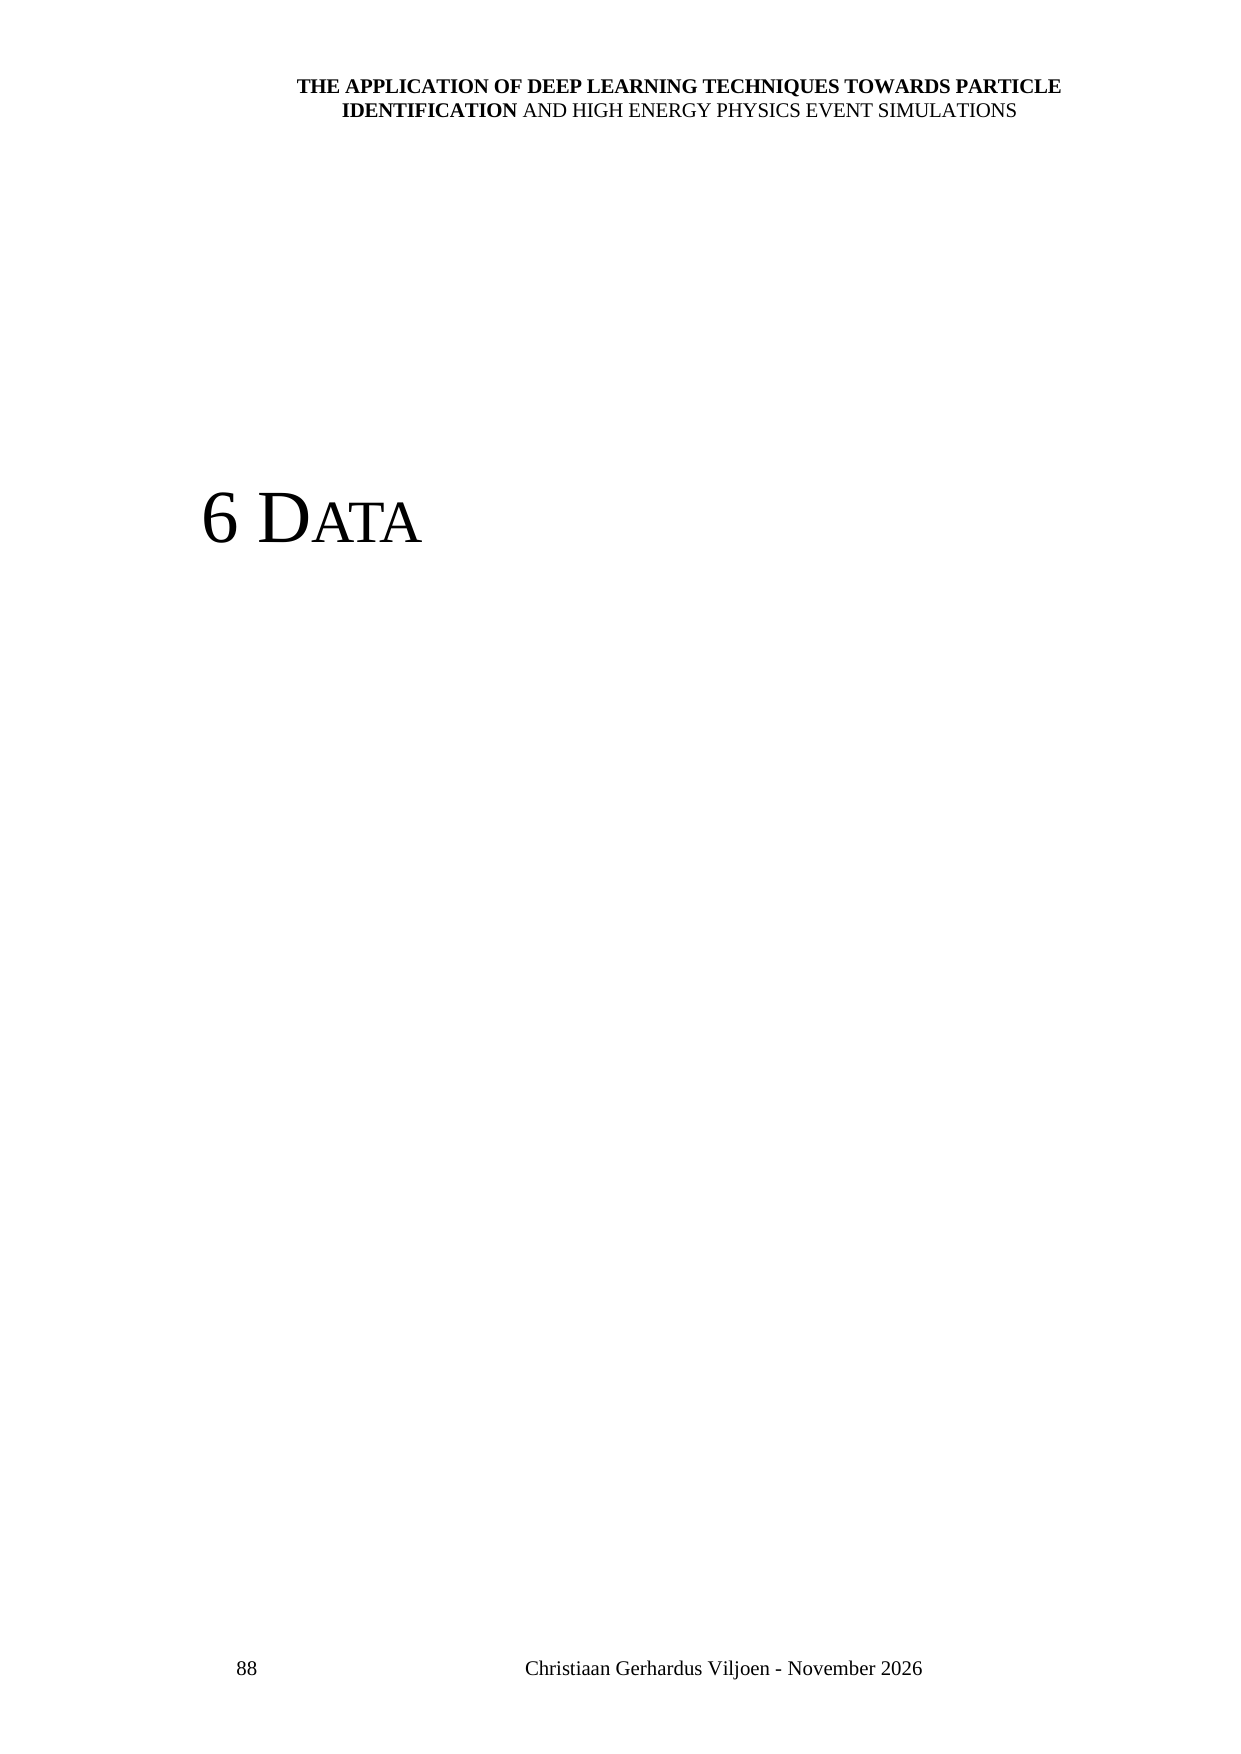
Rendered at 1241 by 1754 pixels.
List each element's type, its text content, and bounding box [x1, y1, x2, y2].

subtitle Data [201, 472, 1122, 558]
